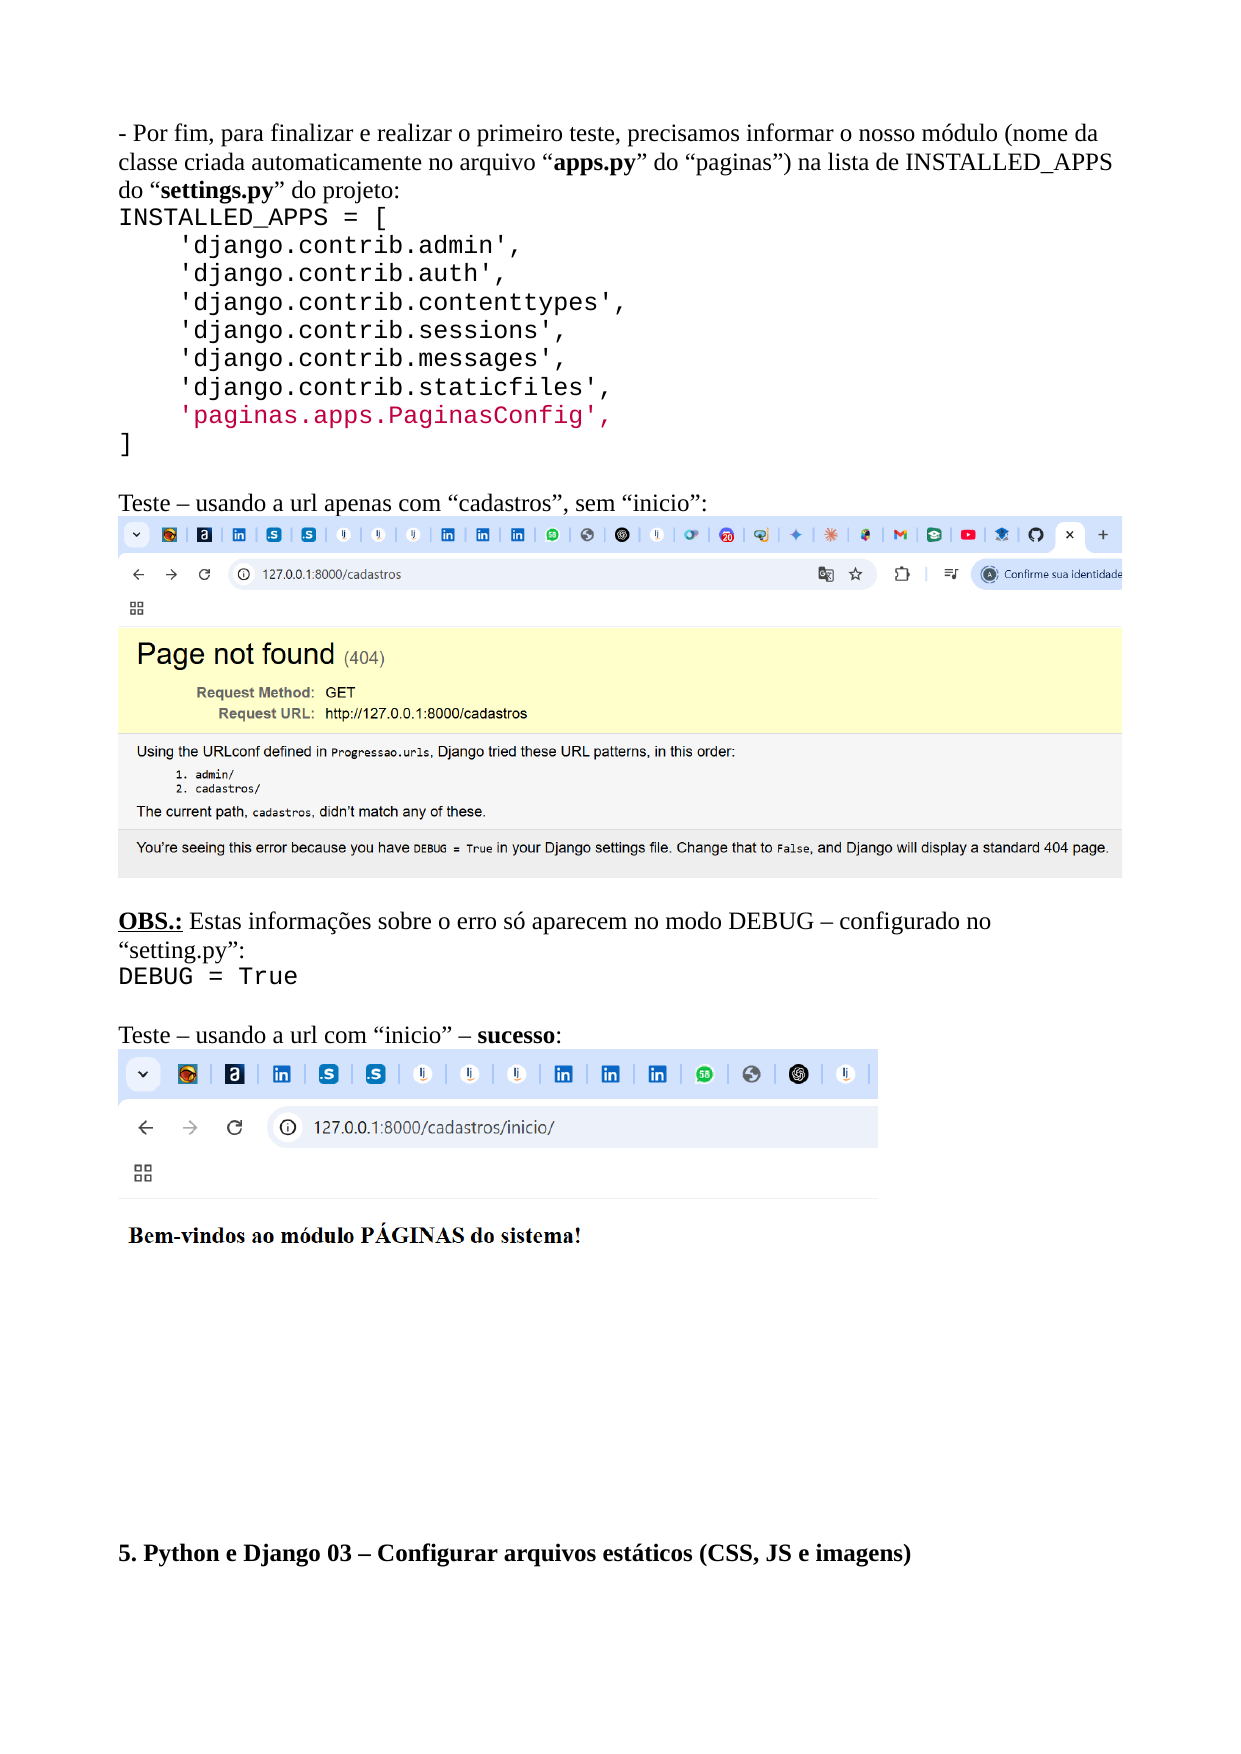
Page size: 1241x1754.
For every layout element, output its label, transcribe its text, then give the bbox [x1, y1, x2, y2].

text OBS.: Estas informações sobre o erro só aparecem no modo DEBUG – configurado no “setting.py”: [118, 906, 1122, 963]
text 'django.contrib.auth', [118, 261, 1122, 289]
text 'django.contrib.sessions', [118, 318, 1122, 346]
text Teste – usando a url apenas com “cadastros”, sem “inicio”: [118, 488, 1122, 516]
text ] [118, 431, 1122, 459]
text - Por fim, para finalizar e realizar o primeiro teste, precisamos informar o nosso módulo (nome da classe criada automaticamente no arquivo “apps.py” do “paginas”) na lista de INSTALLED_APPS do “settings.py” do projeto: [118, 118, 1122, 204]
picture [118, 516, 1123, 878]
text INSTALLED_APPS = [ [118, 204, 1122, 233]
text DEBUG = True [118, 963, 1122, 992]
text 5. Python e Django 03 – Configurar arquivos estáticos (CSS, JS e imagens) [118, 1538, 1122, 1567]
text 'django.contrib.admin', [118, 233, 1122, 261]
text 'django.contrib.contenttypes', [118, 289, 1122, 318]
text 'paginas.apps.PaginasConfig', [118, 403, 1122, 431]
text 'django.contrib.messages', [118, 346, 1122, 374]
text 'django.contrib.staticfiles', [118, 374, 1122, 403]
picture [118, 1049, 878, 1452]
